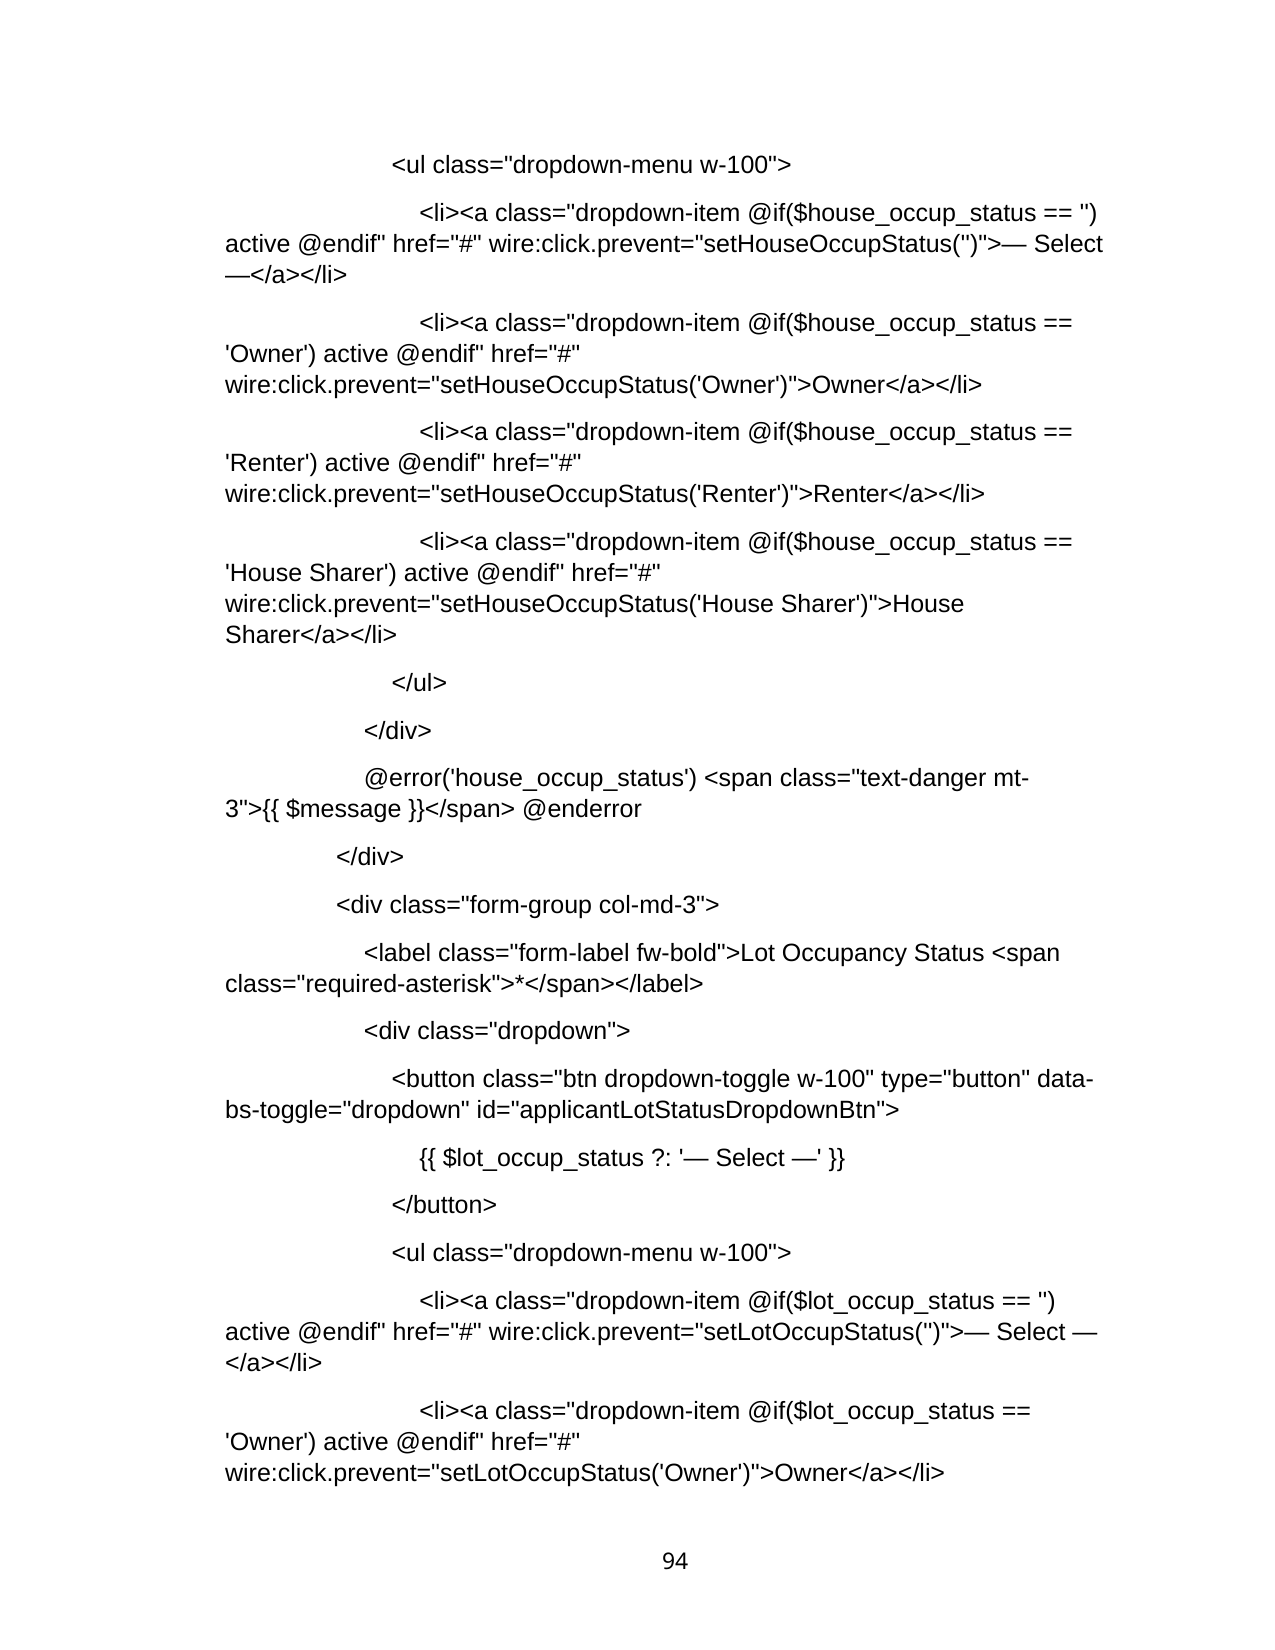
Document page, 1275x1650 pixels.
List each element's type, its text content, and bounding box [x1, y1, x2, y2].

text <li><a class="dropdown-item @if($house_occup_status == 'House Sharer') active @endif" href="#" wire:click.prevent="setHouseOccupStatus('House Sharer')">House Sharer</a></li> [225, 527, 1125, 649]
text {{ $lot_occup_status ?: '— Select —' }} [225, 1143, 1125, 1171]
text <li><a class="dropdown-item @if($house_occup_status == 'Owner') active @endif" href="#" wire:click.prevent="setHouseOccupStatus('Owner')">Owner</a></li> [225, 307, 1125, 398]
text <button class="btn dropdown-toggle w-100" type="button" data-bs-toggle="dropdown" id="applicantLotStatusDropdownBtn"> [225, 1064, 1125, 1124]
text @error('house_occup_status') <span class="text-danger mt-3">{{ $message }}</span> @enderror [225, 763, 1125, 823]
text <div class="form-group col-md-3"> [225, 890, 1125, 918]
text <ul class="dropdown-menu w-100"> [225, 1238, 1125, 1267]
text <ul class="dropdown-menu w-100"> [225, 150, 1125, 179]
text <li><a class="dropdown-item @if($house_occup_status == 'Renter') active @endif" href="#" wire:click.prevent="setHouseOccupStatus('Renter')">Renter</a></li> [225, 417, 1125, 508]
text <li><a class="dropdown-item @if($lot_occup_status == '') active @endif" href="#" wire:click.prevent="setLotOccupStatus('')">— Select —</a></li> [225, 1286, 1125, 1377]
text </div> [225, 842, 1125, 871]
text <label class="form-label fw-bold">Lot Occupancy Status <span class="required-asterisk">*</span></label> [225, 937, 1125, 997]
text </button> [225, 1190, 1125, 1219]
text </div> [225, 716, 1125, 744]
text </ul> [225, 668, 1125, 697]
text <div class="dropdown"> [225, 1016, 1125, 1045]
text <li><a class="dropdown-item @if($lot_occup_status == 'Owner') active @endif" href="#" wire:click.prevent="setLotOccupStatus('Owner')">Owner</a></li> [225, 1396, 1125, 1486]
text <li><a class="dropdown-item @if($house_occup_status == '') active @endif" href="#" wire:click.prevent="setHouseOccupStatus('')">— Select —</a></li> [225, 198, 1125, 288]
